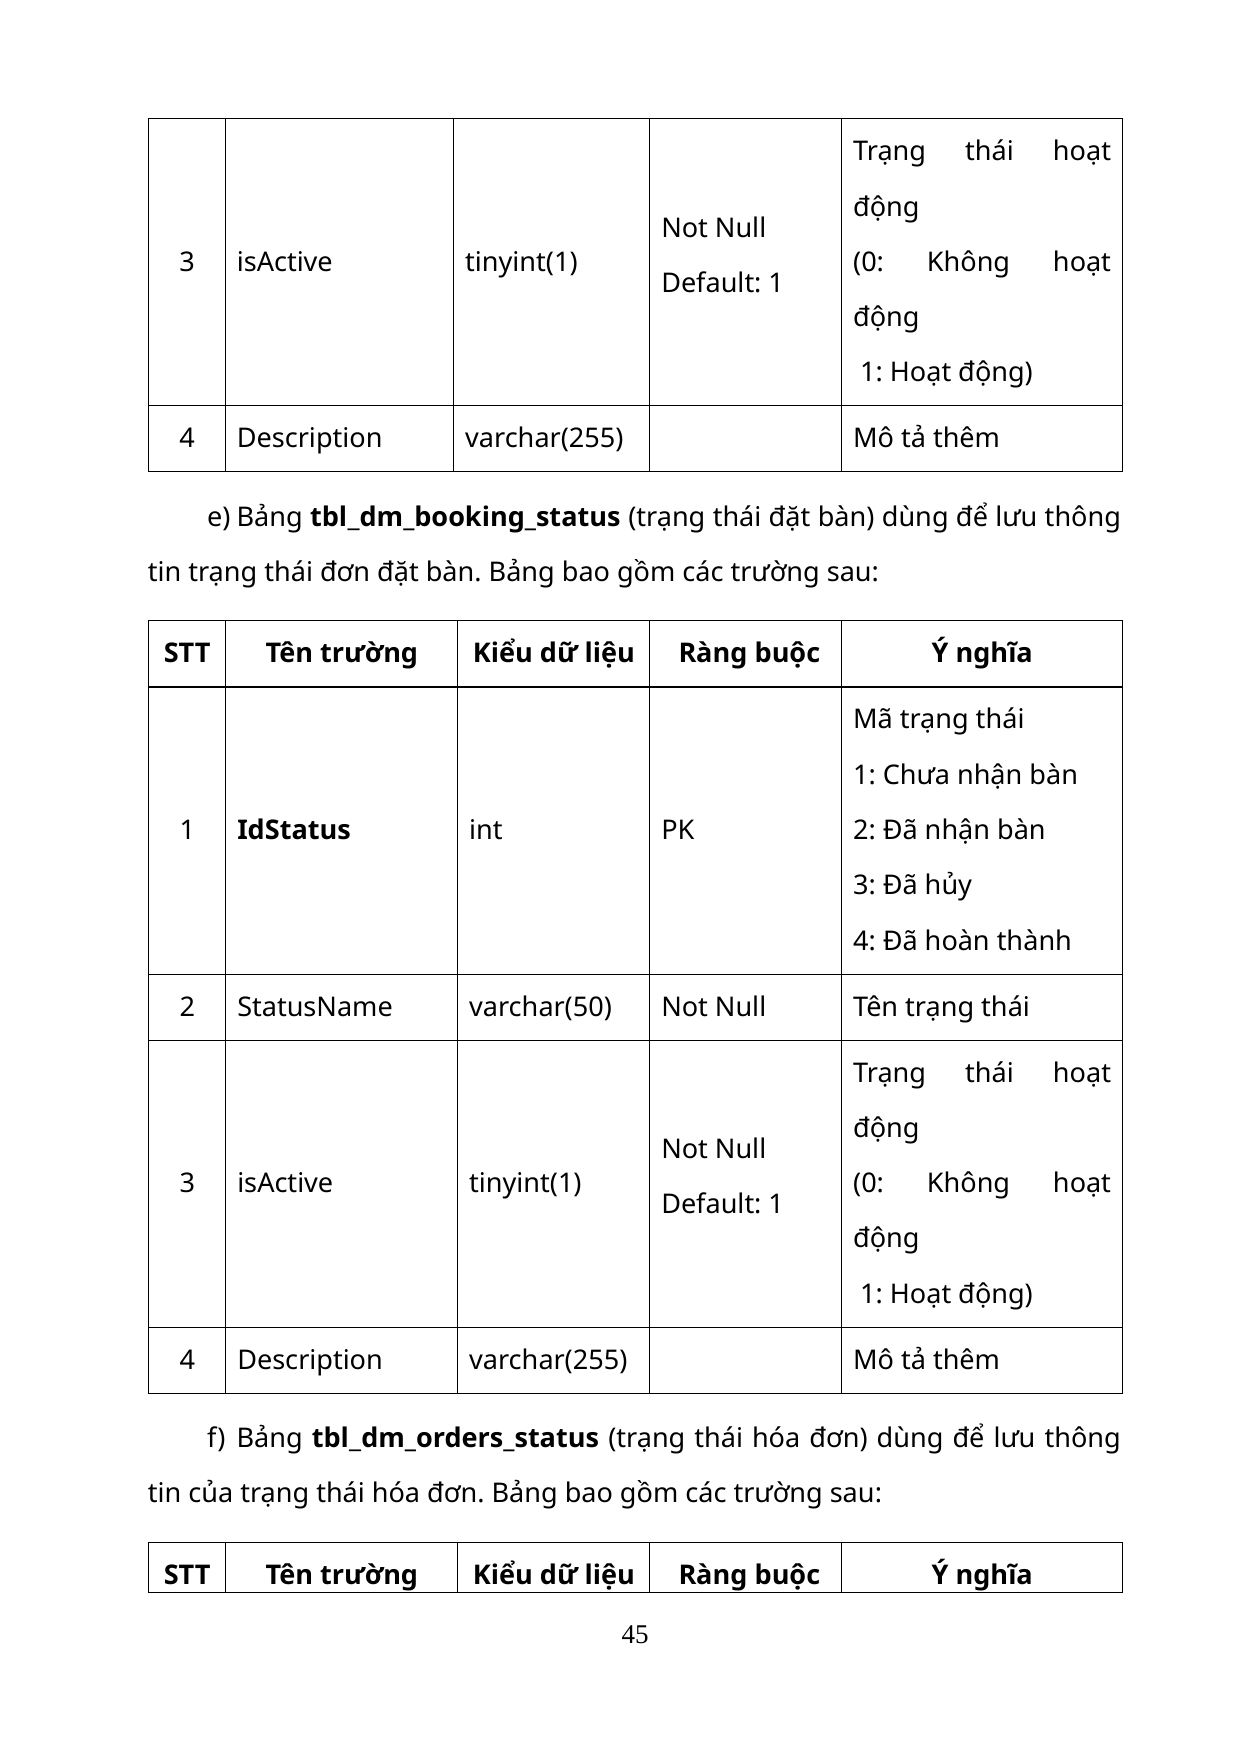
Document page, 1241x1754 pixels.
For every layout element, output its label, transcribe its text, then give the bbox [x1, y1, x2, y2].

table_cell Not Null [650, 975, 841, 1039]
table_cell Tên trạng thái [842, 975, 1122, 1039]
table_cell Description [226, 406, 453, 471]
table_cell Description [226, 1328, 457, 1393]
table_header STT [149, 621, 225, 686]
table_cell Trạng thái hoạt động (0: Không hoạt động 1: Hoạt động) [842, 1041, 1122, 1327]
table_header Ý nghĩa [842, 1543, 1122, 1592]
table_cell [650, 1328, 841, 1393]
table_header Ràng buộc [650, 621, 841, 686]
table_header STT [149, 1543, 225, 1592]
table_cell int [458, 688, 649, 973]
table_cell 3 [149, 1041, 225, 1327]
table_cell StatusName [226, 975, 457, 1039]
table_cell tinyint(1) [458, 1041, 649, 1327]
table_header Kiểu dữ liệu [458, 1543, 649, 1592]
table_cell [650, 406, 841, 471]
table_header Kiểu dữ liệu [458, 621, 649, 686]
table_header Tên trường [226, 621, 457, 686]
list Bảng tbl_dm_orders_status (trạng thái hóa đơn) dùng để lưu thông tin của trạng thái hóa đơn. Bảng bao gồm các trường sau: [148, 1419, 1122, 1511]
table_cell isActive [226, 119, 453, 405]
table_cell Not Null Default: 1 [650, 1041, 841, 1327]
table_cell 4 [149, 1328, 225, 1393]
table_cell Trạng thái hoạt động (0: Không hoạt động 1: Hoạt động) [842, 119, 1122, 405]
table_cell 1 [149, 688, 225, 973]
table_cell PK [650, 688, 841, 973]
table_cell Not Null Default: 1 [650, 119, 841, 405]
table_cell 2 [149, 975, 225, 1039]
table_cell 4 [149, 406, 225, 471]
table_cell isActive [226, 1041, 457, 1327]
table_header Ý nghĩa [842, 621, 1122, 686]
list Bảng tbl_dm_booking_status (trạng thái đặt bàn) dùng để lưu thông tin trạng thái đơn đặt bàn. Bảng bao gồm các trường sau: [148, 497, 1122, 589]
table_header Ràng buộc [650, 1543, 841, 1592]
table_cell 3 [149, 119, 225, 405]
table_cell varchar(50) [458, 975, 649, 1039]
table_cell Mô tả thêm [842, 1328, 1122, 1393]
table_cell IdStatus [226, 688, 457, 973]
table_cell tinyint(1) [454, 119, 649, 405]
table_cell varchar(255) [454, 406, 649, 471]
table_cell Mô tả thêm [842, 406, 1122, 471]
table_cell varchar(255) [458, 1328, 649, 1393]
table_cell Mã trạng thái 1: Chưa nhận bàn 2: Đã nhận bàn 3: Đã hủy 4: Đã hoàn thành [842, 688, 1122, 973]
table_header Tên trường [226, 1543, 457, 1592]
